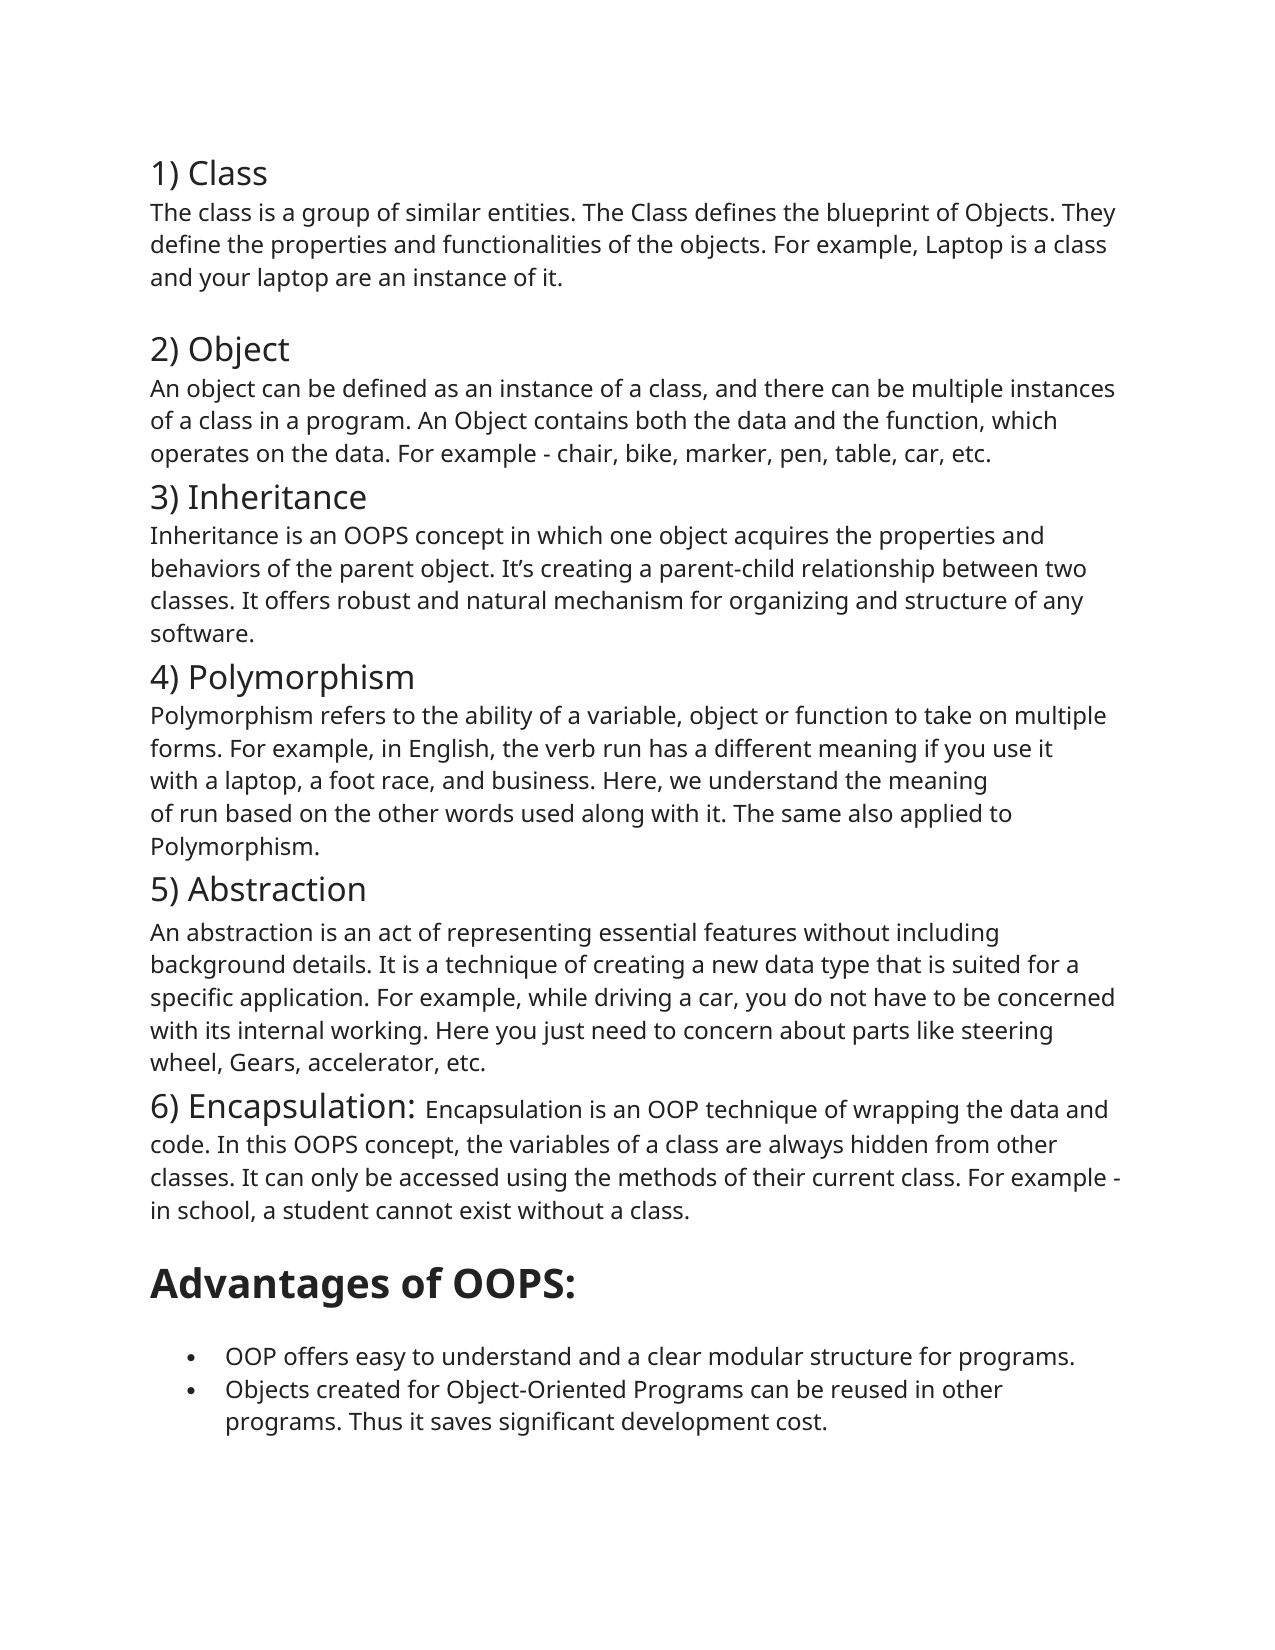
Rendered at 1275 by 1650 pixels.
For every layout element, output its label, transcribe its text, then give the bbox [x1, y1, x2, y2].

text Inheritance is an OOPS concept in which one object acquires the properties and behaviors of the parent object. It’s creating a parent-child relationship between two classes. It offers robust and natural mechanism for organizing and structure of any software. [150, 519, 1125, 649]
subtitle 4) Polymorphism [150, 653, 1125, 699]
subtitle 1) Class [150, 150, 1125, 195]
subtitle Advantages of OOPS: [150, 1255, 1125, 1311]
subtitle 3) Inheritance [150, 473, 1125, 519]
list Objects created for Object-Oriented Programs can be reused in other programs. Thus it saves significant development cost. [187, 1372, 1125, 1438]
text Polymorphism refers to the ability of a variable, object or function to take on multiple forms. For example, in English, the verb run has a different meaning if you use it with a laptop, a foot race, and business. Here, we understand the meaning of run based on the other words used along with it. The same also applied to Polymorphism. [150, 699, 1125, 862]
subtitle 5) Abstraction [150, 866, 1125, 912]
subtitle 2) Object [150, 326, 1125, 372]
subtitle An abstraction is an act of representing essential features without including background details. It is a technique of creating a new data type that is suited for a specific application. For example, while driving a car, you do not have to be concerned with its internal working. Here you just need to concern about parts like steering wheel, Gears, accelerator, etc. [150, 916, 1125, 1079]
list OOP offers easy to understand and a clear modular structure for programs. [187, 1340, 1125, 1372]
text The class is a group of similar entities. The Class defines the blueprint of Objects. They define the properties and functionalities of the objects. For example, Laptop is a class and your laptop are an instance of it. [150, 195, 1125, 293]
subtitle 6) Encapsulation: Encapsulation is an OOP technique of wrapping the data and code. In this OOPS concept, the variables of a class are always hidden from other classes. It can only be accessed using the methods of their current class. For example - in school, a student cannot exist without a class. [150, 1083, 1125, 1226]
text An object can be defined as an instance of a class, and there can be multiple instances of a class in a program. An Object contains both the data and the function, which operates on the data. For example - chair, bike, marker, pen, table, car, etc. [150, 372, 1125, 469]
